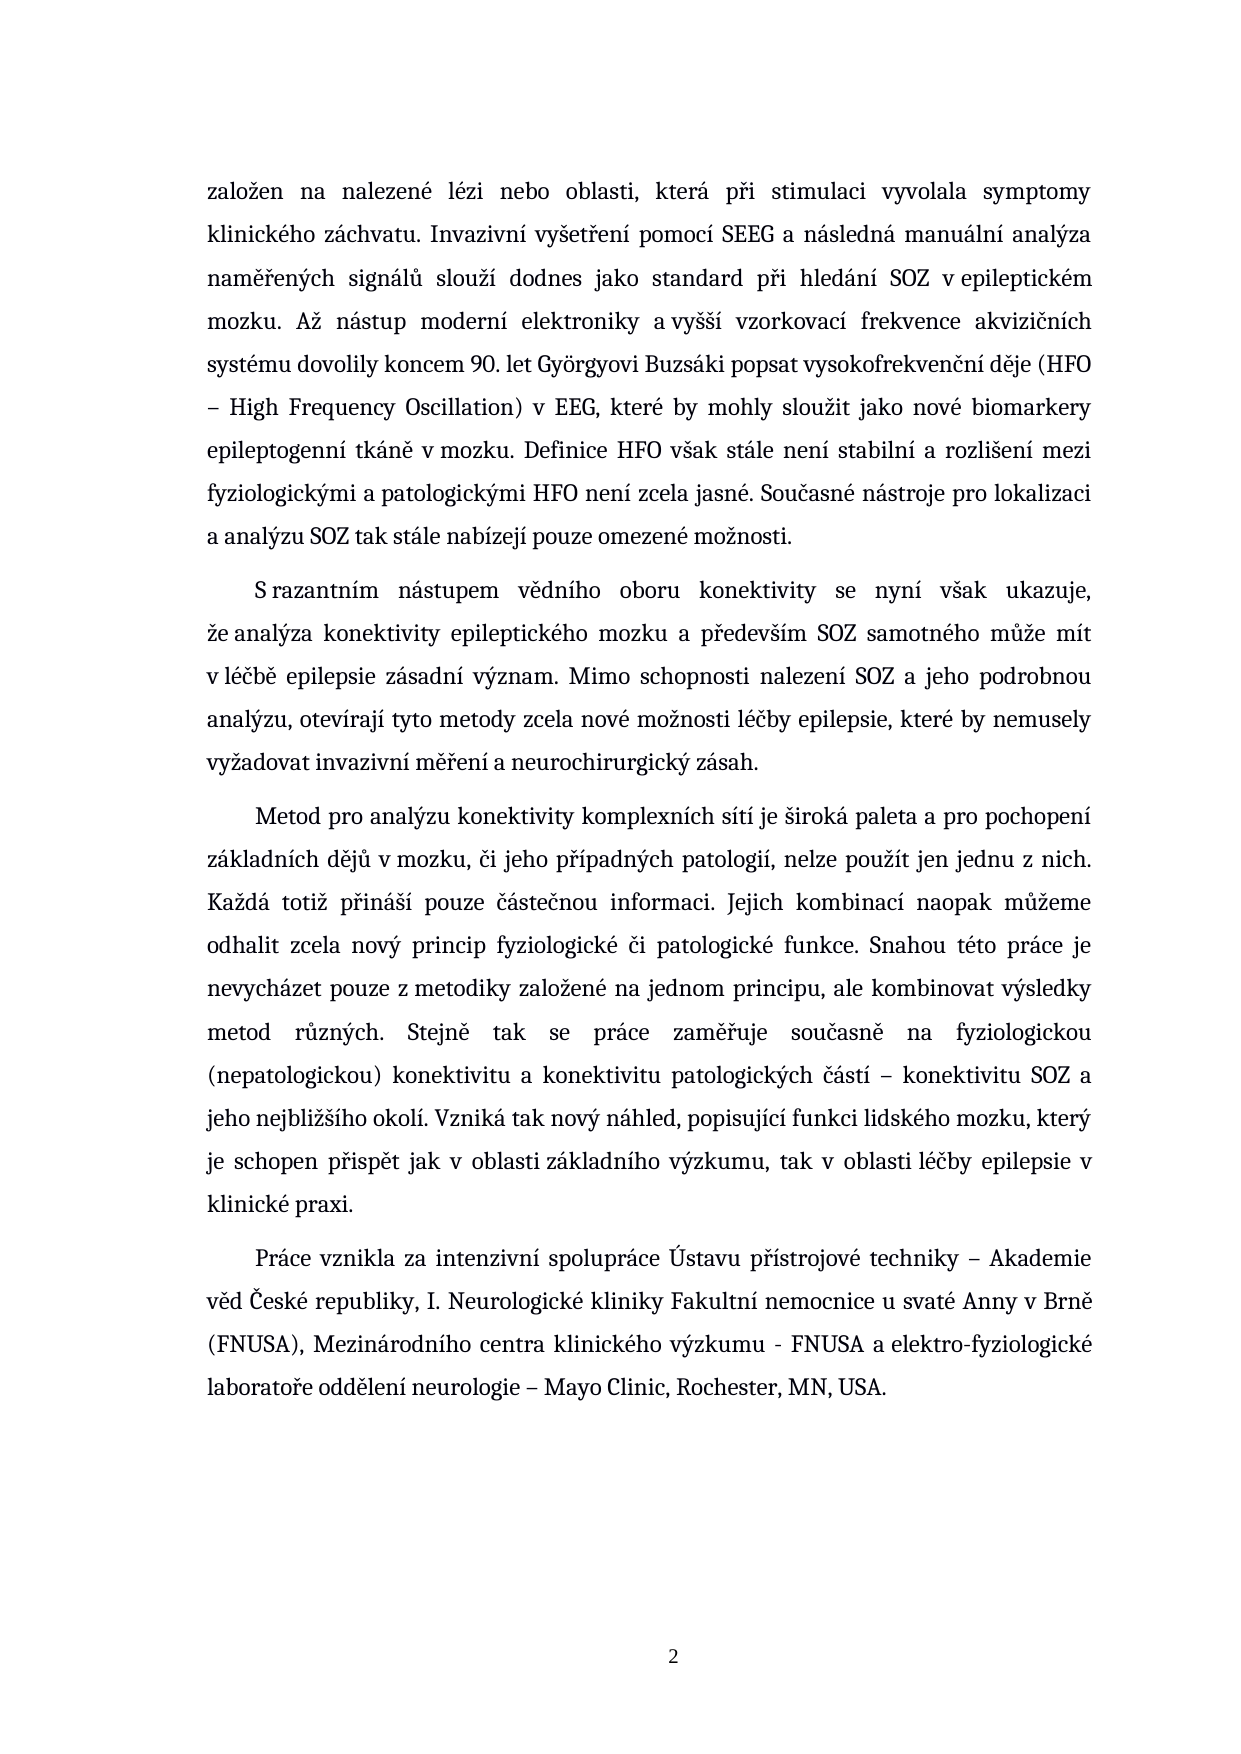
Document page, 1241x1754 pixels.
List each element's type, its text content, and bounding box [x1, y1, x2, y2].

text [207, 177, 1092, 551]
text S razantním nástupem vědního oboru konektivity se nyní však ukazuje, že analýza konektivity epileptického mozku a především SOZ samotného může mít v léčbě epilepsie zásadní význam. Mimo schopnosti nalezení SOZ a jeho podrobnou analýzu, otevírají tyto metody zcela nové možnosti léčby epilepsie, které by nemusely vyžadovat invazivní měření a neurochirurgický zásah. [207, 576, 1092, 777]
text Metod pro analýzu konektivity komplexních sítí je široká paleta a pro pochopení základních dějů v mozku, či jeho případných patologií, nelze použít jen jednu z nich. Každá totiž přináší pouze částečnou informaci. Jejich kombinací naopak můžeme odhalit zcela nový princip fyziologické či patologické funkce. Snahou této práce je nevycházet pouze z metodiky založené na jednom principu, ale kombinovat výsledky metod různých. Stejně tak se práce zaměřuje současně na fyziologickou (nepatologickou) konektivitu a konektivitu patologických částí – konektivitu SOZ a jeho nejbližšího okolí. Vzniká tak nový náhled, popisující funkci lidského mozku, který je schopen přispět jak v oblasti základního výzkumu, tak v oblasti léčby epilepsie v klinické praxi. [207, 802, 1092, 1219]
text Práce vznikla za intenzivní spolupráce Ústavu přístrojové techniky – Akademie věd České republiky, I. Neurologické kliniky Fakultní nemocnice u svaté Anny v Brně (FNUSA), Mezinárodního centra klinického výzkumu - FNUSA a elektro-fyziologické laboratoře oddělení neurologie – Mayo Clinic, Rochester, MN, USA. [207, 1243, 1092, 1402]
